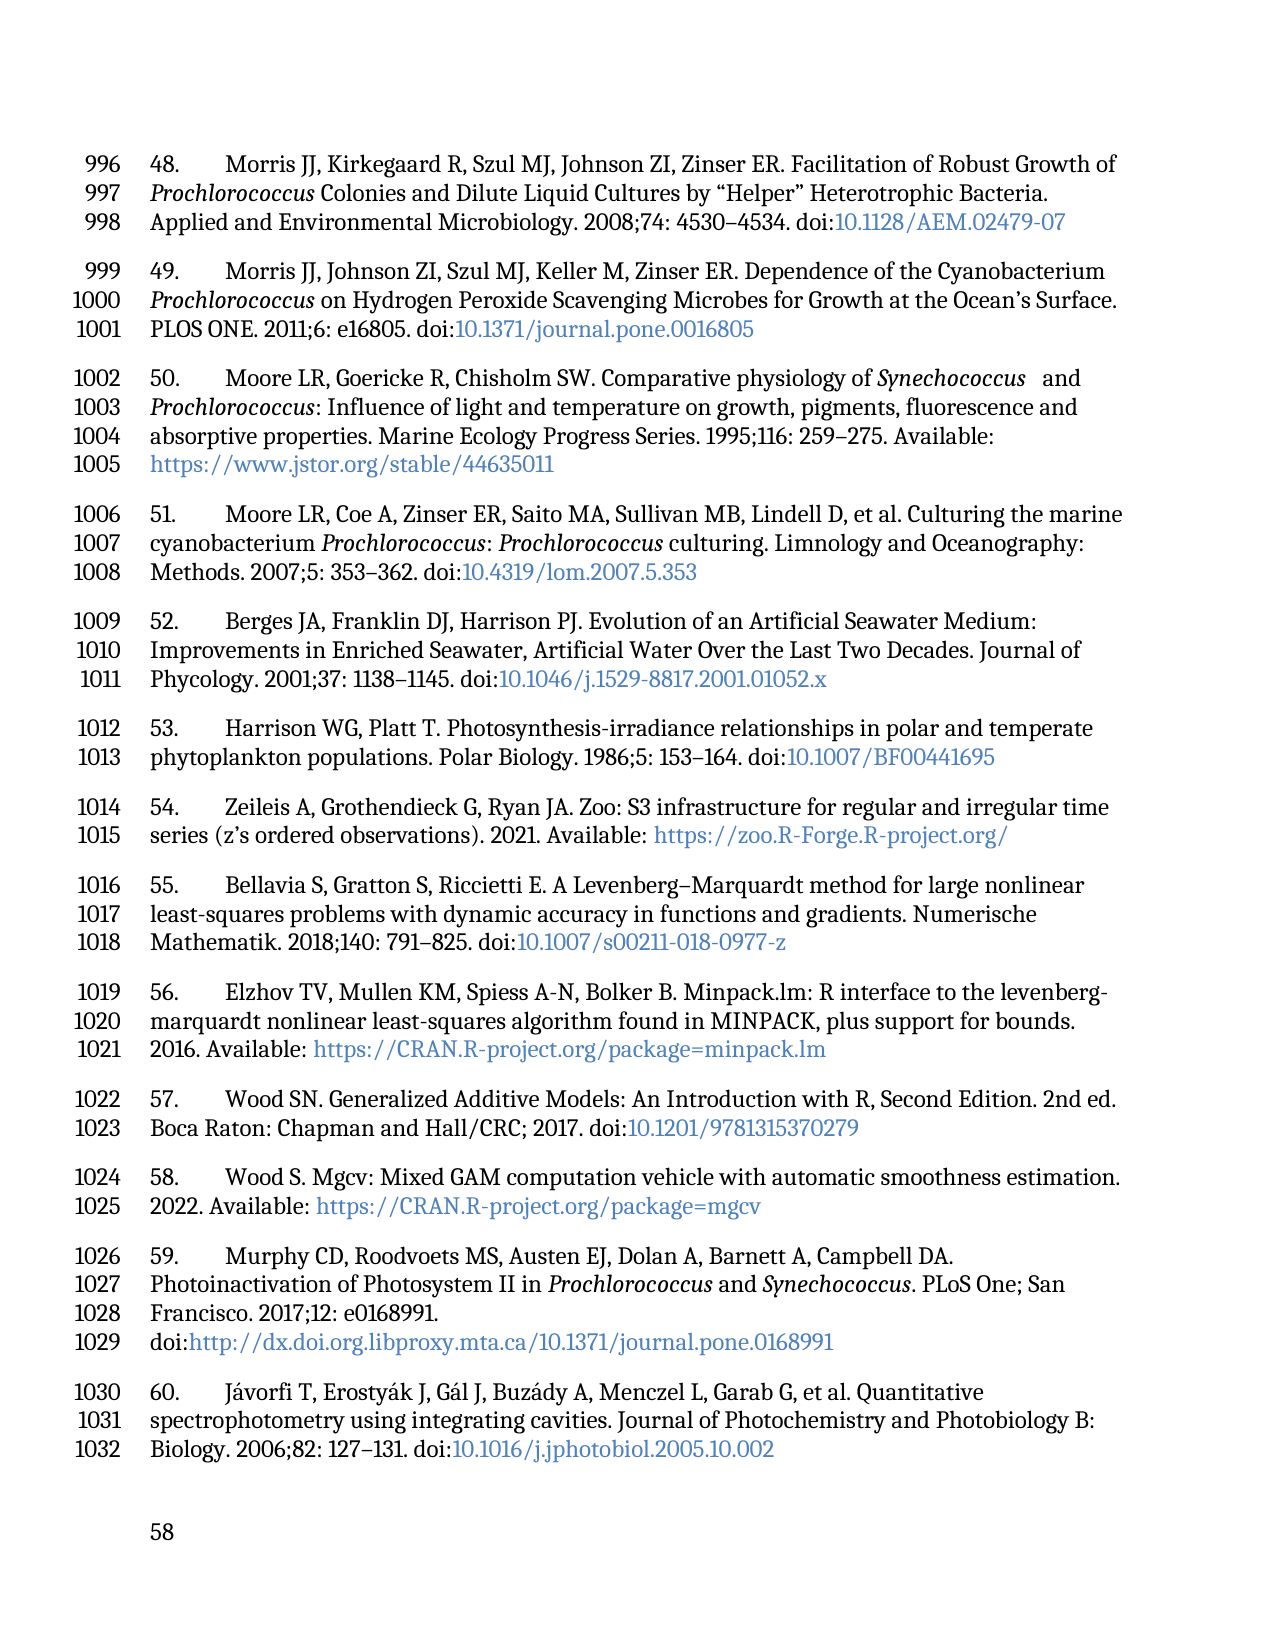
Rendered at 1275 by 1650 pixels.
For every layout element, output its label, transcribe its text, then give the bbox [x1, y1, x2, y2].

text 54. Zeileis A, Grothendieck G, Ryan JA. Zoo: S3 infrastructure for regular and irregular time series (z’s ordered observations). 2021. Available: https://zoo.R-Forge.R-project.org/ [150, 792, 1125, 850]
text 53. Harrison WG, Platt T. Photosynthesis-irradiance relationships in polar and temperate phytoplankton populations. Polar Biology. 1986;5: 153–164. doi:10.1007/BF00441695 [150, 714, 1125, 772]
text 59. Murphy CD, Roodvoets MS, Austen EJ, Dolan A, Barnett A, Campbell DA. Photoinactivation of Photosystem II in Prochlorococcus and Synechococcus. PLoS One; San Francisco. 2017;12: e0168991. doi:http://dx.doi.org.libproxy.mta.ca/10.1371/journal.pone.0168991 [150, 1242, 1125, 1357]
text 51. Moore LR, Coe A, Zinser ER, Saito MA, Sullivan MB, Lindell D, et al. Culturing the marine cyanobacterium Prochlorococcus: Prochlorococcus culturing. Limnology and Oceanography: Methods. 2007;5: 353–362. doi:10.4319/lom.2007.5.353 [150, 500, 1125, 586]
text 49. Morris JJ, Johnson ZI, Szul MJ, Keller M, Zinser ER. Dependence of the Cyanobacterium Prochlorococcus on Hydrogen Peroxide Scavenging Microbes for Growth at the Ocean’s Surface. PLOS ONE. 2011;6: e16805. doi:10.1371/journal.pone.0016805 [150, 257, 1125, 343]
text 58. Wood S. Mgcv: Mixed GAM computation vehicle with automatic smoothness estimation. 2022. Available: https://CRAN.R-project.org/package=mgcv [150, 1163, 1125, 1221]
text 50. Moore LR, Goericke R, Chisholm SW. Comparative physiology of Synechococcus and Prochlorococcus: Influence of light and temperature on growth, pigments, fluorescence and absorptive properties. Marine Ecology Progress Series. 1995;116: 259–275. Available: https://www.jstor.org/stable/44635011 [150, 364, 1125, 479]
text 57. Wood SN. Generalized Additive Models: An Introduction with R, Second Edition. 2nd ed. Boca Raton: Chapman and Hall/CRC; 2017. doi:10.1201/9781315370279 [150, 1085, 1125, 1142]
text 48. Morris JJ, Kirkegaard R, Szul MJ, Johnson ZI, Zinser ER. Facilitation of Robust Growth of Prochlorococcus Colonies and Dilute Liquid Cultures by “Helper” Heterotrophic Bacteria. Applied and Environmental Microbiology. 2008;74: 4530–4534. doi:10.1128/AEM.02479-07 [150, 150, 1125, 236]
text 55. Bellavia S, Gratton S, Riccietti E. A Levenberg–Marquardt method for large nonlinear least-squares problems with dynamic accuracy in functions and gradients. Numerische Mathematik. 2018;140: 791–825. doi:10.1007/s00211-018-0977-z [150, 871, 1125, 957]
text 52. Berges JA, Franklin DJ, Harrison PJ. Evolution of an Artificial Seawater Medium: Improvements in Enriched Seawater, Artificial Water Over the Last Two Decades. Journal of Phycology. 2001;37: 1138–1145. doi:10.1046/j.1529-8817.2001.01052.x [150, 607, 1125, 693]
text 56. Elzhov TV, Mullen KM, Spiess A-N, Bolker B. Minpack.lm: R interface to the levenberg-marquardt nonlinear least-squares algorithm found in MINPACK, plus support for bounds. 2016. Available: https://CRAN.R-project.org/package=minpack.lm [150, 978, 1125, 1064]
text 60. Jávorfi T, Erostyák J, Gál J, Buzády A, Menczel L, Garab G, et al. Quantitative spectrophotometry using integrating cavities. Journal of Photochemistry and Photobiology B: Biology. 2006;82: 127–131. doi:10.1016/j.jphotobiol.2005.10.002 [150, 1377, 1125, 1464]
